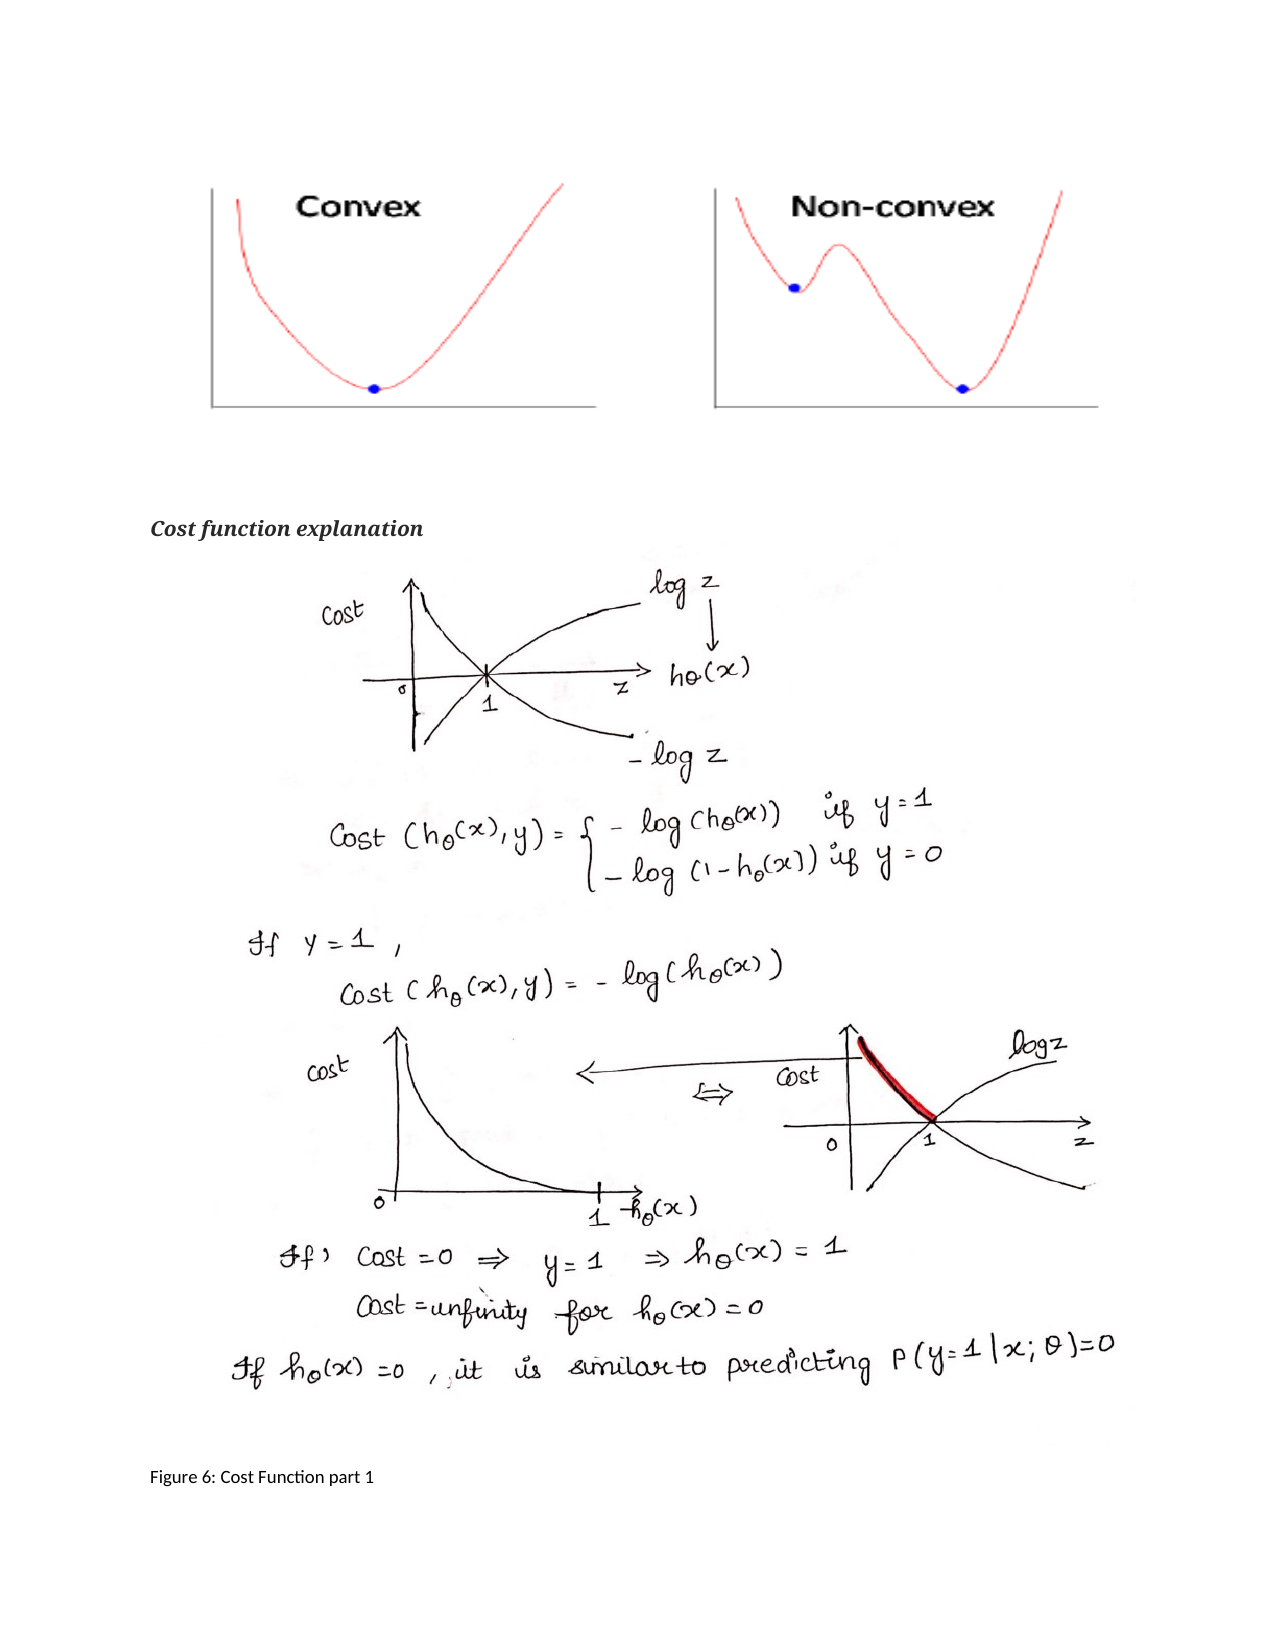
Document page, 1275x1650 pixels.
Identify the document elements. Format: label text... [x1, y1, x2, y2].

picture [150, 542, 1136, 1446]
text Cost function explanation [150, 493, 1125, 542]
text Figure 6: Cost Function part 1 [150, 1465, 1125, 1488]
picture [150, 150, 1133, 441]
